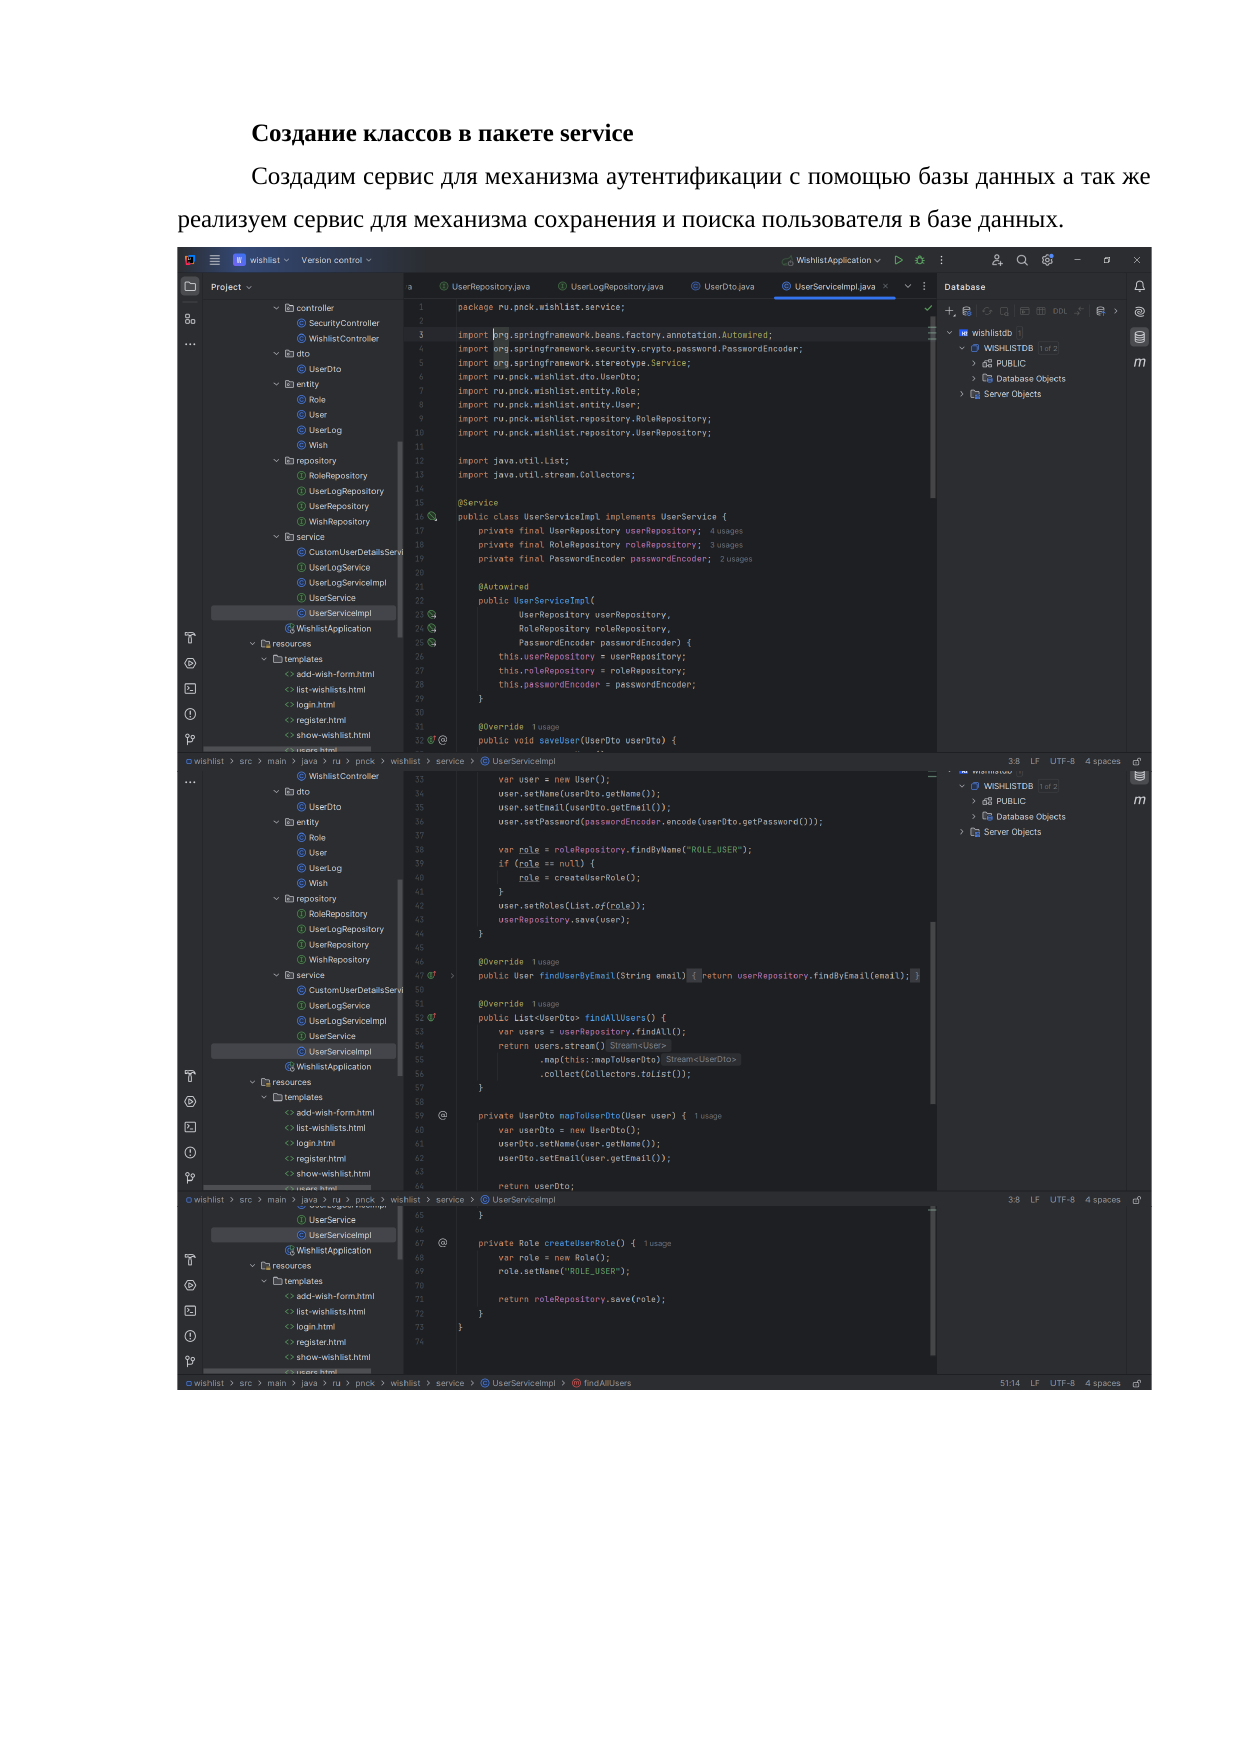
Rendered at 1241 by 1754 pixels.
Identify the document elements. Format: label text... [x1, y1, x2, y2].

picture [177, 247, 1152, 1390]
text Создадим сервис для механизма аутентификации с помощью базы данных а так же реализуем сервис для механизма сохранения и поиска пользователя в базе данных. [177, 161, 1152, 233]
text Создание классов в пакете service [177, 118, 1152, 147]
